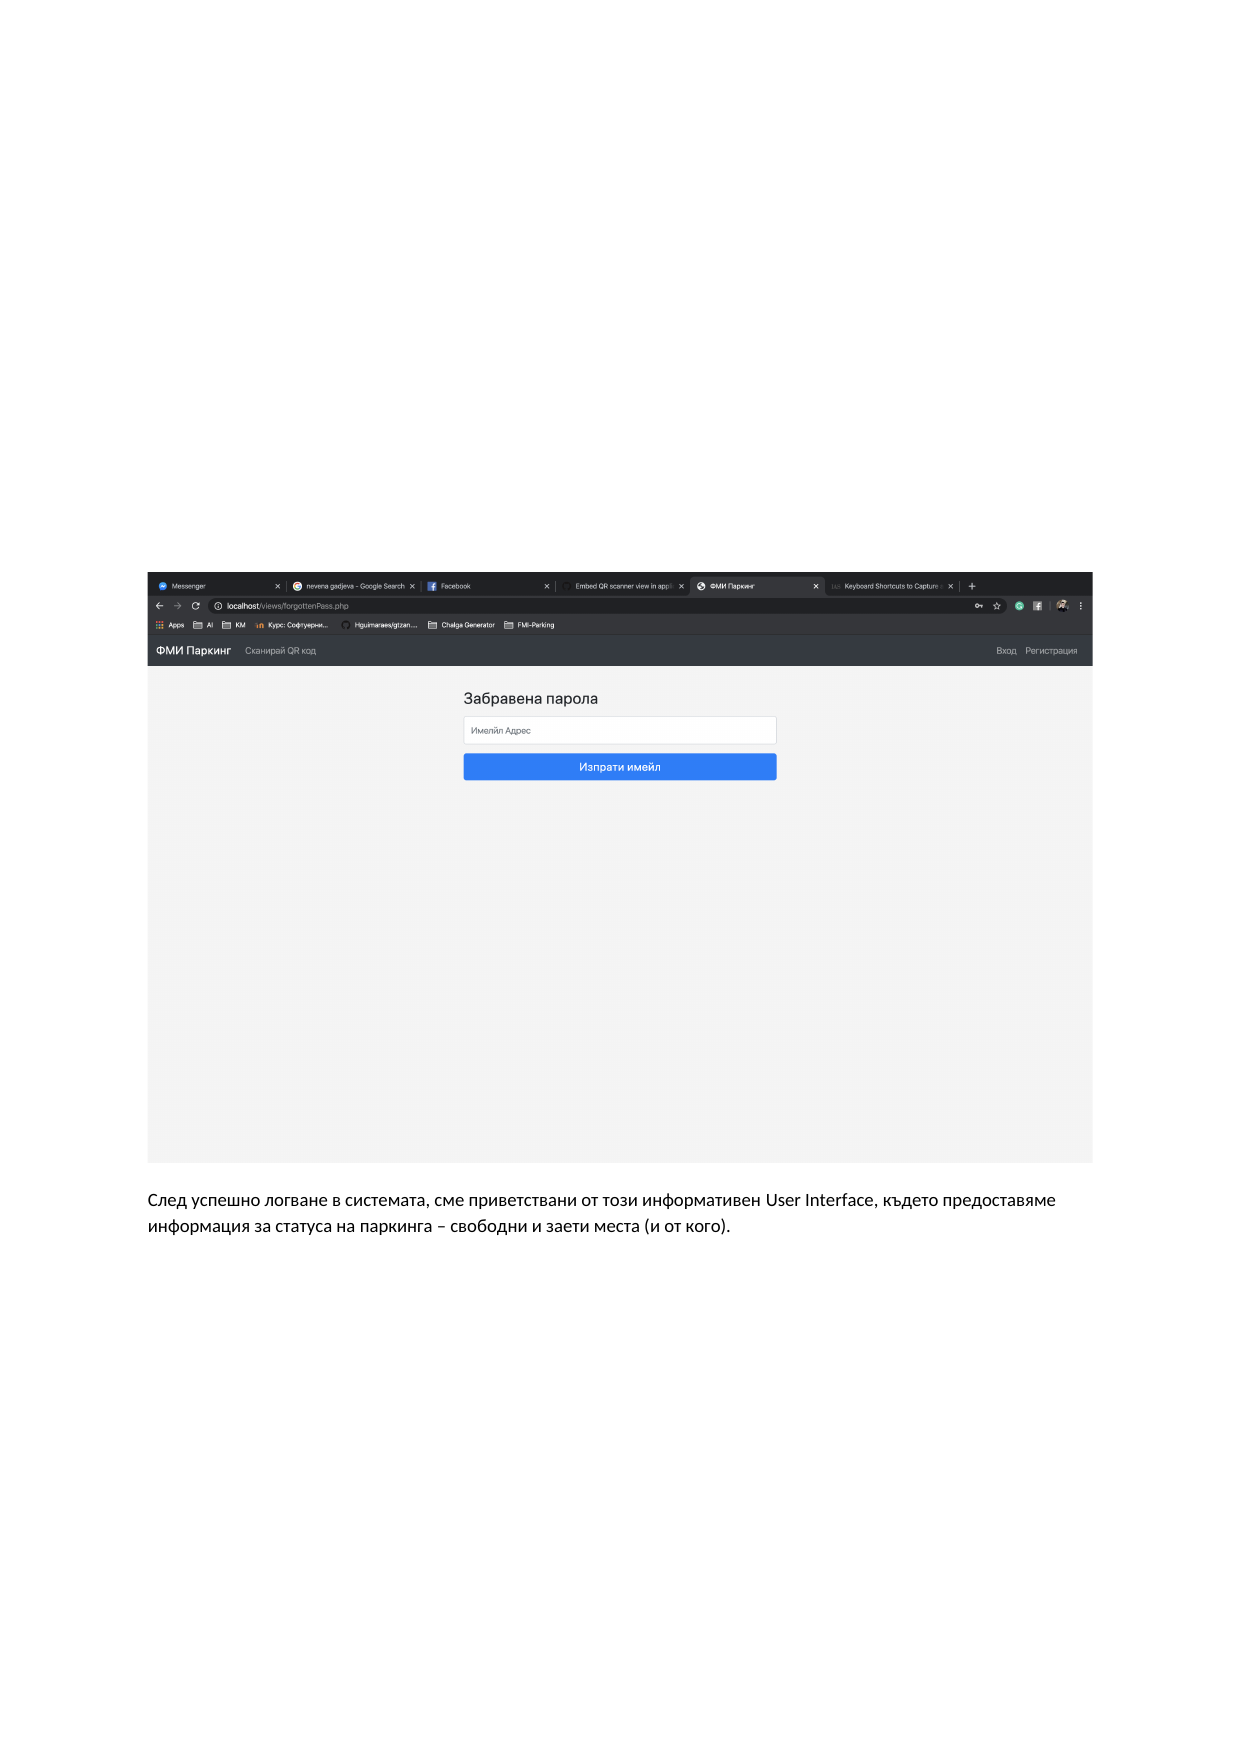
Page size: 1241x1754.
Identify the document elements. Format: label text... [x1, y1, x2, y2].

picture [147, 572, 1093, 1163]
text След успешно логване в системата, сме приветствани от този информативен User Interface, където предоставяме информация за статуса на паркинга – свободни и заети места (и от кого). [148, 1188, 1093, 1237]
